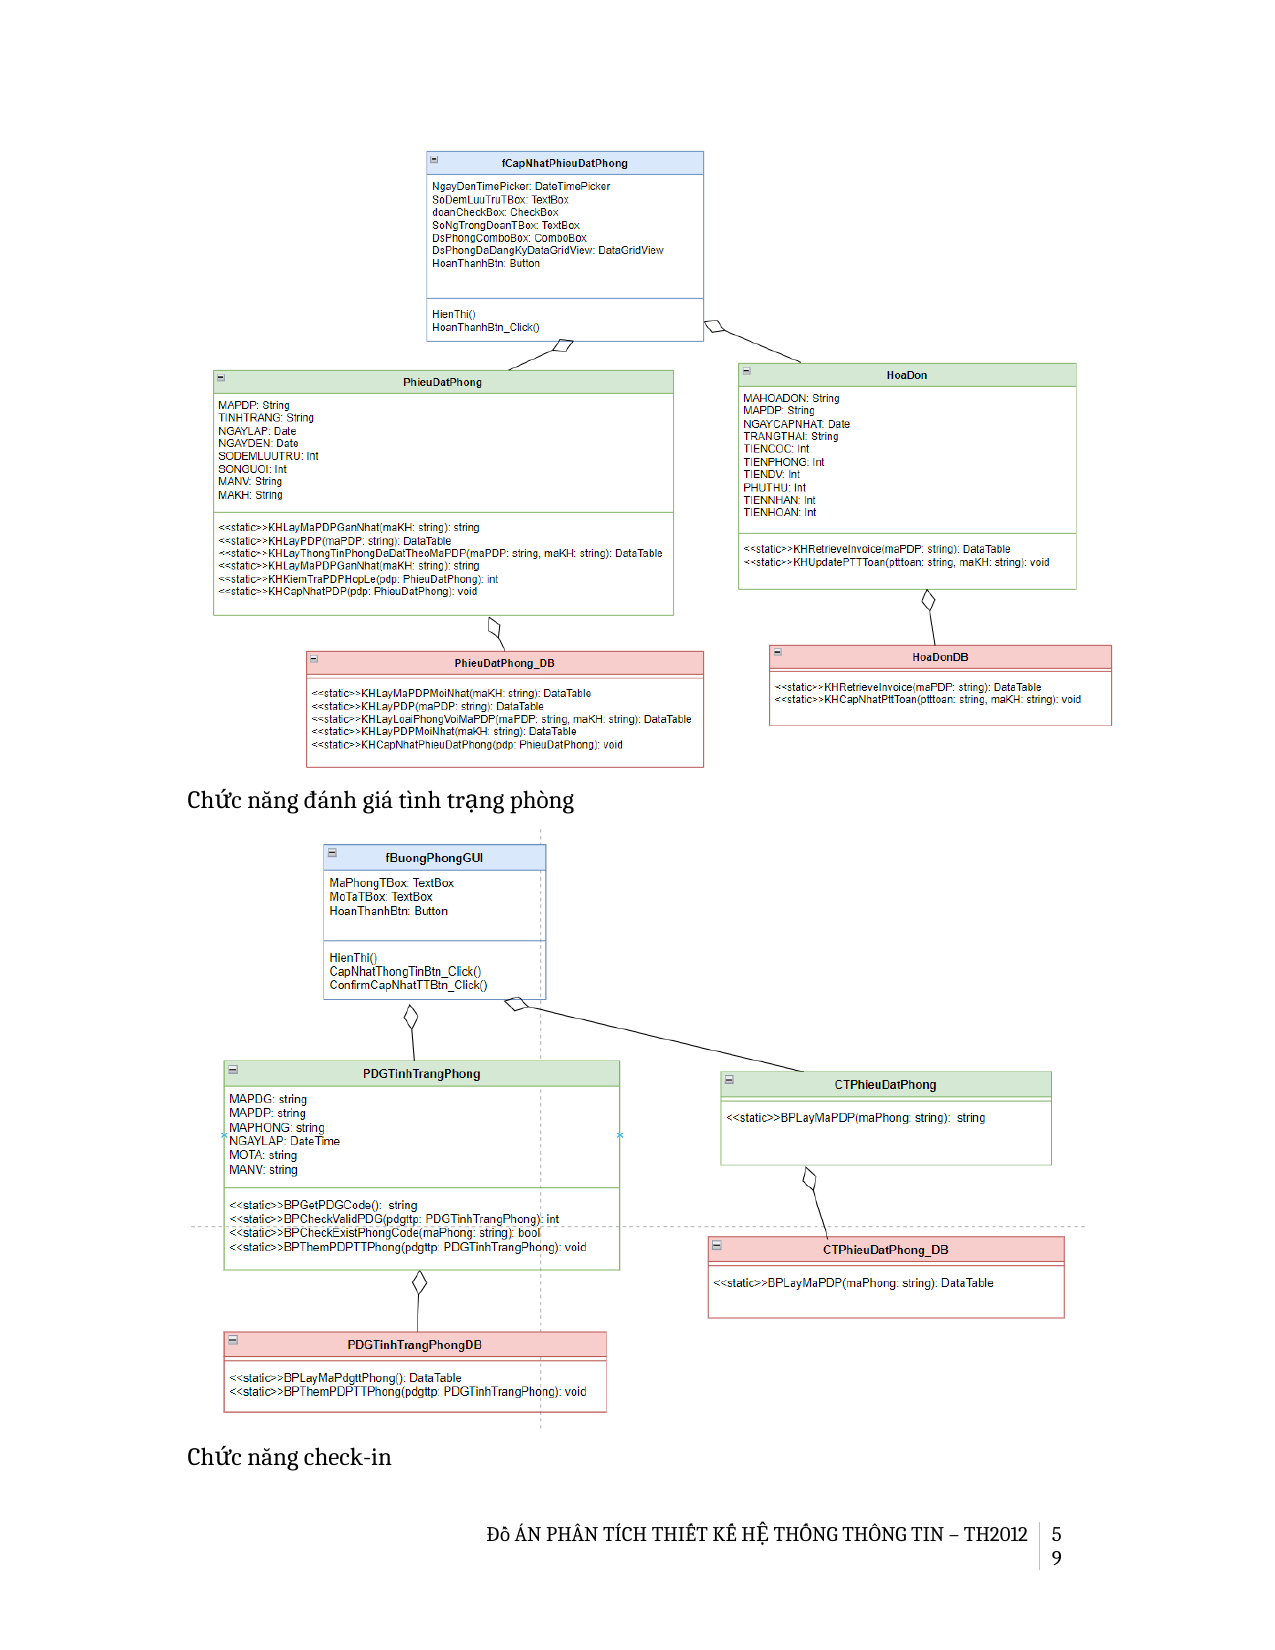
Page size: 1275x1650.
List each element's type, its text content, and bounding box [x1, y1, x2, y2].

picture [187, 829, 1088, 1429]
picture [187, 150, 1123, 772]
text Chức năng đánh giá tình trạng phòng [187, 786, 1087, 815]
text Chức năng check-in [187, 1443, 1087, 1472]
